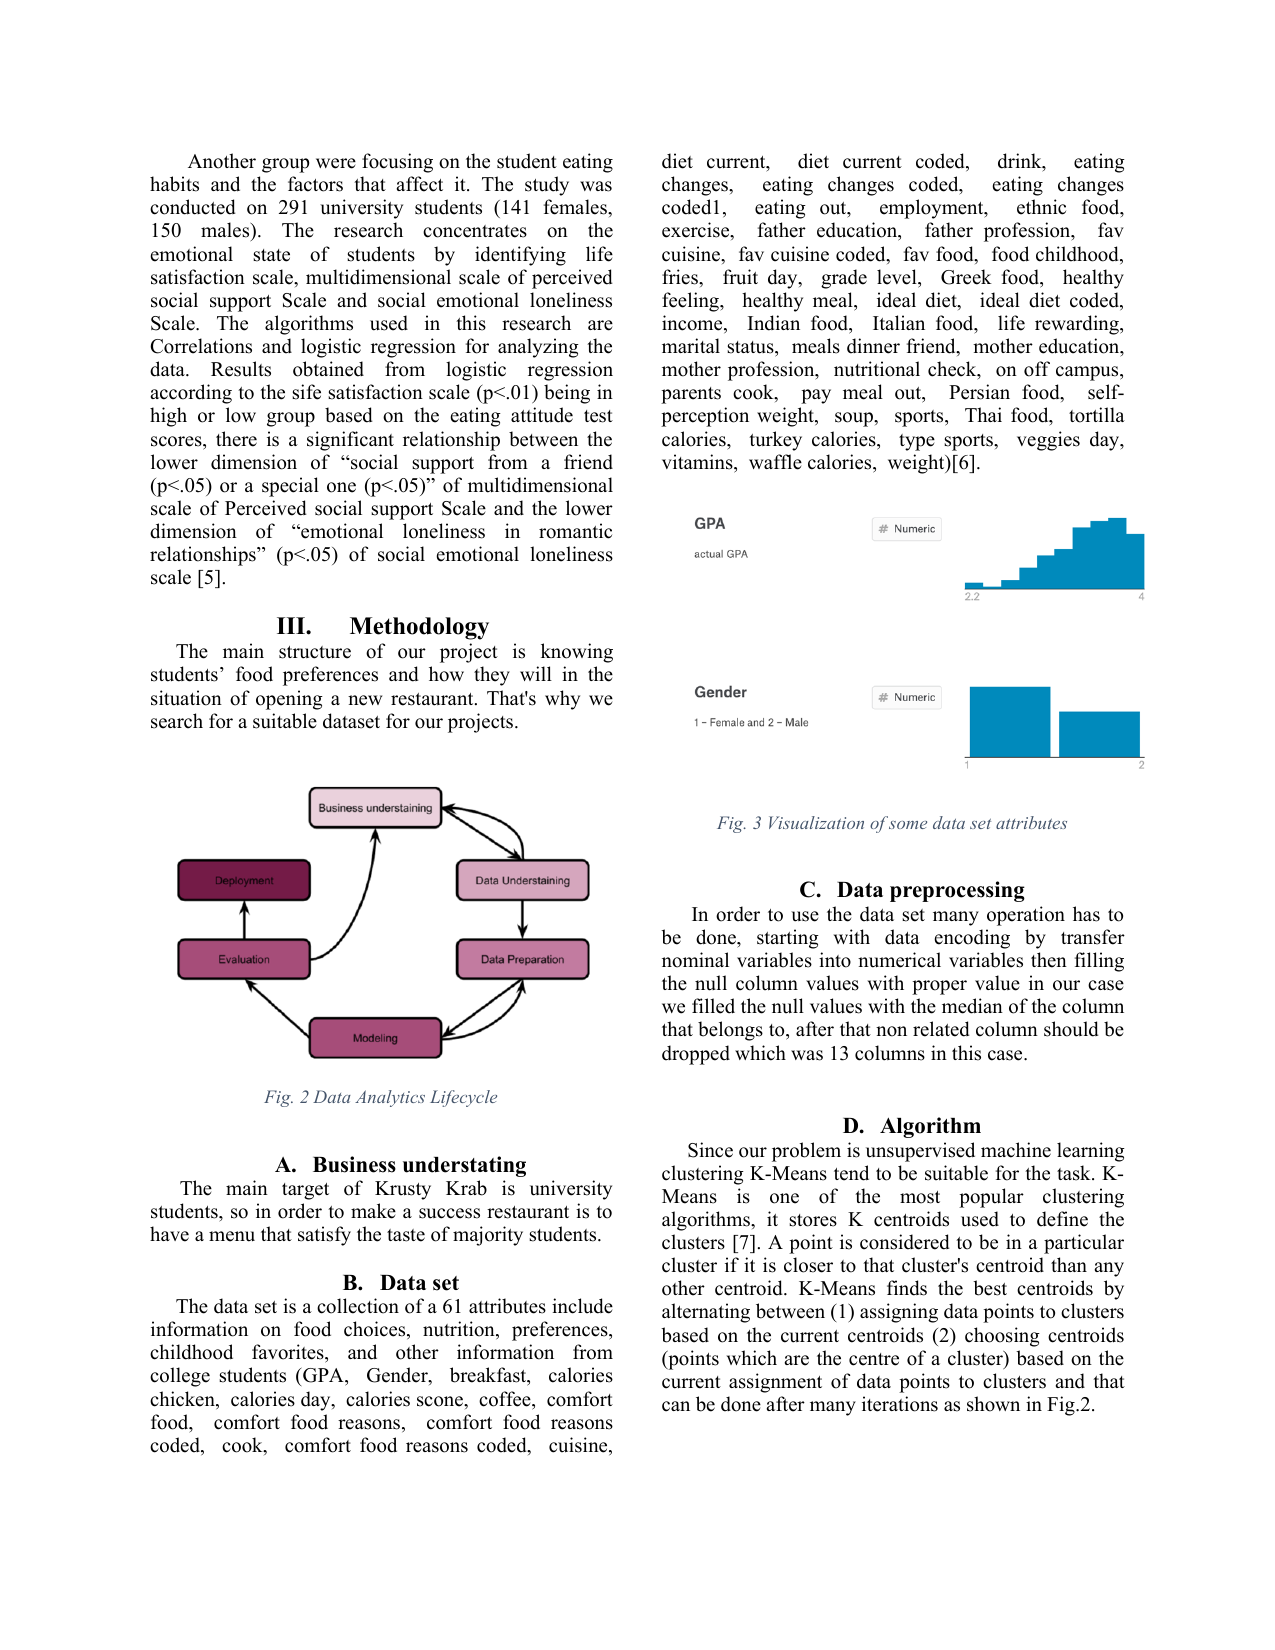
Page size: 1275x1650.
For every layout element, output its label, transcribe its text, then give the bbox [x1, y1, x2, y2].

subtitle Data set [187, 1269, 613, 1295]
picture [156, 755, 608, 1087]
text Another group were focusing on the student eating habits and the factors that affect it. The study was conducted on 291 university students (141 females, 150 males). The research concentrates on the emotional state of students by identifying life satisfaction scale, multidimensional scale of perceived social support Scale and social emotional loneliness Scale. The algorithms used in this research are Correlations and logistic regression for analyzing the data. Results obtained from logistic regression according to the sife satisfaction scale (p<.01) being in high or low group based on the eating attitude test scores, there is a significant relationship between the lower dimension of “social support from a friend (p<.05) or a special one (p<.05)” of multidimensional scale of Perceived social support Scale and the lower dimension of “emotional loneliness in romantic relationships” (p<.05) of social emotional loneliness scale [5]. [150, 150, 613, 589]
text The main structure of our project is knowing students’ food preferences and how they will in the situation of opening a new restaurant. That's why we search for a suitable dataset for our projects. [150, 640, 613, 733]
subtitle Business understating [187, 1152, 613, 1177]
text Since our problem is unsupervised machine learning clustering K-Means tend to be suitable for the task. K-Means is one of the most popular clustering algorithms, it stores K centroids used to define the clusters [7]. A point is considered to be in a particular cluster if it is closer to that cluster's centroid than any other centroid. K-Means finds the best centroids by alternating between (1) assigning data points to clusters based on the current centroids (2) choosing centroids (points which are the centre of a cluster) based on the current assignment of data points to clusters and that can be done after many iterations as shown in Fig.2. [661, 1138, 1125, 1416]
picture [687, 496, 1151, 813]
text The data set is a collection of a 61 attributes include information on food choices, nutrition, preferences, childhood favorites, and other information from college students (GPA, Gender, breakfast, calories chicken, calories day, calories scone, coffee, comfort food, comfort food reasons, comfort food reasons coded, cook, comfort food reasons coded, cuisine, diet current, diet current coded, drink, eating changes, eating changes coded, eating changes coded1, eating out, employment, ethnic food, exercise, father education, father profession, fav cuisine, fav cuisine coded, fav food, food childhood, fries, fruit day, grade level, Greek food, healthy feeling, healthy meal, ideal diet, ideal diet coded, income, Indian food, Italian food, life rewarding, marital status, meals dinner friend, mother education, mother profession, nutritional check, on off campus, parents cook, pay meal out, Persian food, self-perception weight, soup, sports, Thai food, tortilla calories, turkey calories, type sports, veggies day, vitamins, waffle calories, weight)[6]. [661, 150, 1125, 474]
text Fig. 2 Data Analytics Lifecycle [150, 1087, 613, 1108]
subtitle Methodology [187, 612, 613, 640]
text Fig. 3 Visualization of some data set attributes [661, 812, 1125, 833]
subtitle Data preprocessing [699, 877, 1125, 903]
text The data set is a collection of a 61 attributes include information on food choices, nutrition, preferences, childhood favorites, and other information from college students (GPA, Gender, breakfast, calories chicken, calories day, calories scone, coffee, comfort food, comfort food reasons, comfort food reasons coded, cook, comfort food reasons coded, cuisine, diet current, diet current coded, drink, eating changes, eating changes coded, eating changes coded1, eating out, employment, ethnic food, exercise, father education, father profession, fav cuisine, fav cuisine coded, fav food, food childhood, fries, fruit day, grade level, Greek food, healthy feeling, healthy meal, ideal diet, ideal diet coded, income, Indian food, Italian food, life rewarding, marital status, meals dinner friend, mother education, mother profession, nutritional check, on off campus, parents cook, pay meal out, Persian food, self-perception weight, soup, sports, Thai food, tortilla calories, turkey calories, type sports, veggies day, vitamins, waffle calories, weight)[6]. [150, 1295, 613, 1457]
text The main target of Krusty Krab is university students, so in order to make a success restaurant is to have a menu that satisfy the taste of majority students. [150, 1177, 613, 1246]
text In order to use the data set many operation has to be done, starting with data encoding by transfer nominal variables into numerical variables then filling the null column values with proper value in our case we filled the null values with the median of the column that belongs to, after that non related column should be dropped which was 13 columns in this case. [661, 903, 1125, 1064]
subtitle Algorithm [699, 1113, 1125, 1138]
